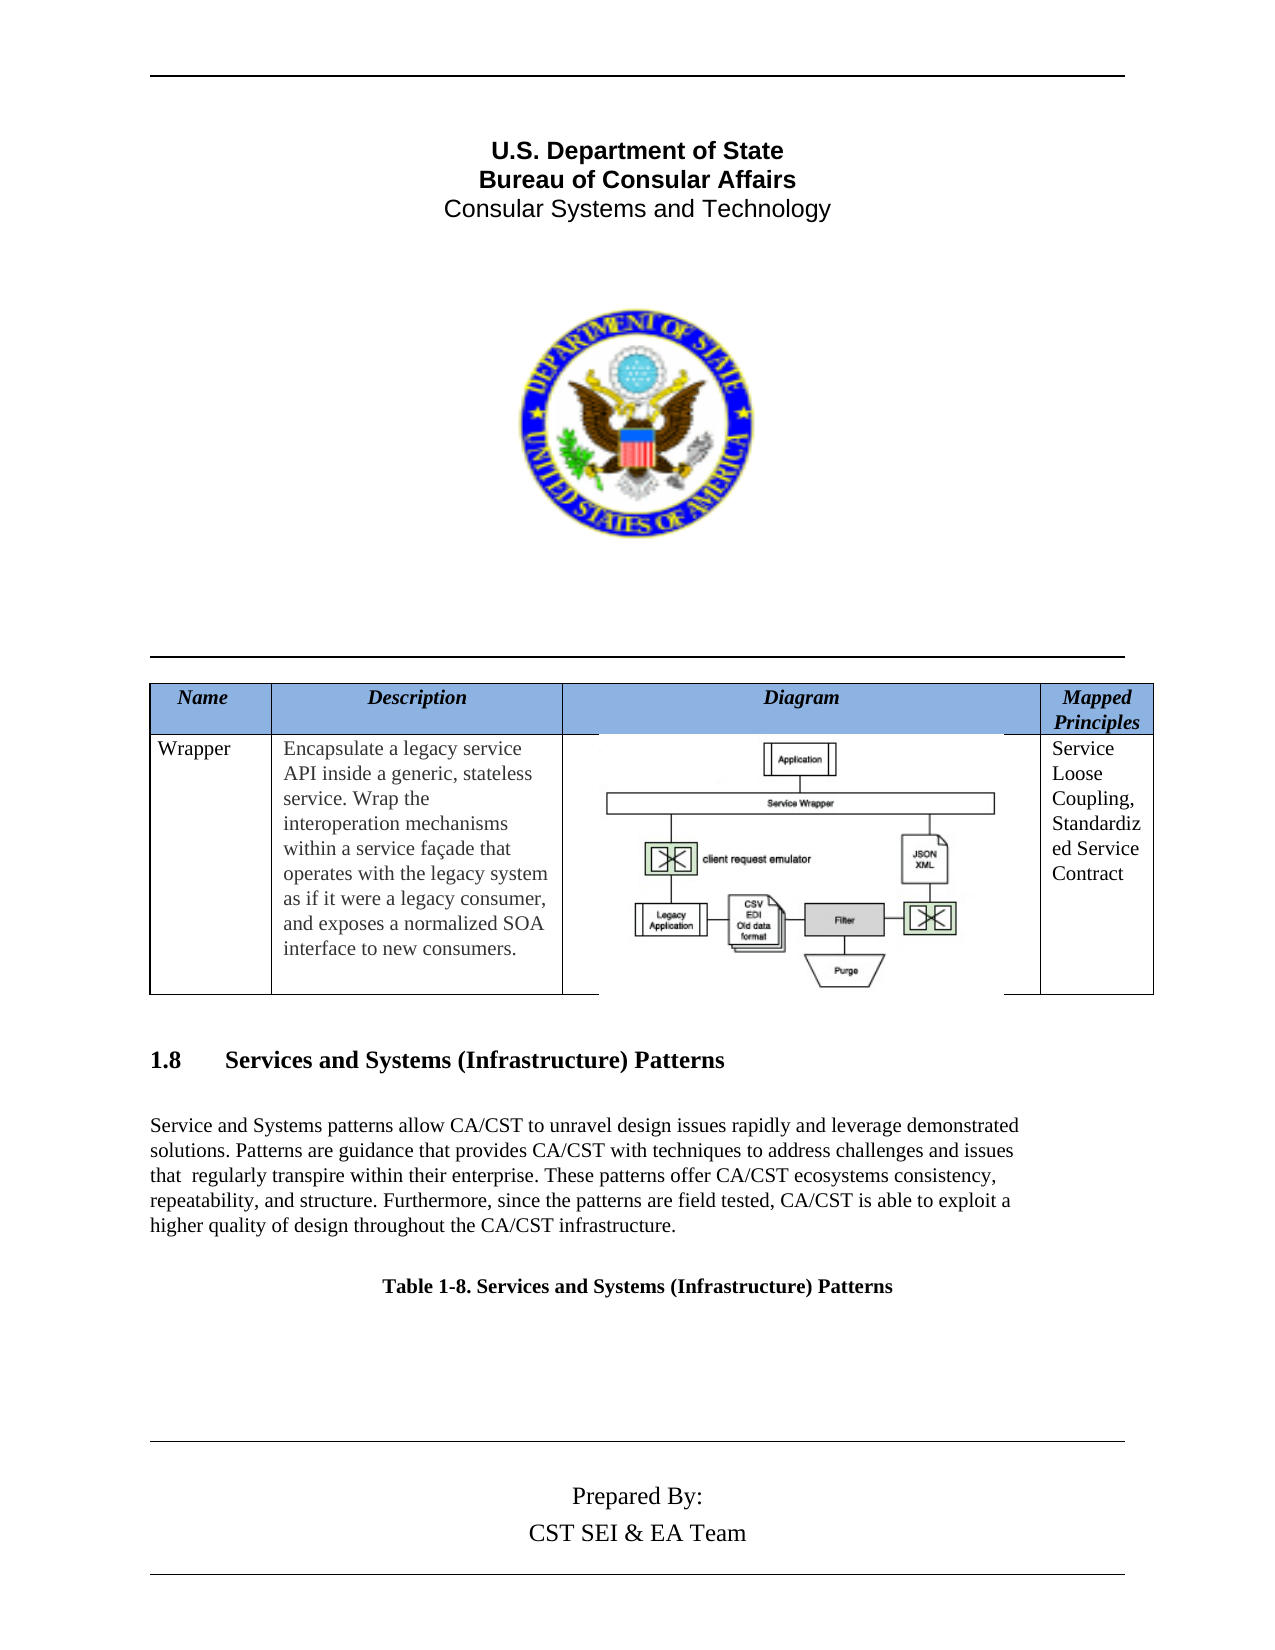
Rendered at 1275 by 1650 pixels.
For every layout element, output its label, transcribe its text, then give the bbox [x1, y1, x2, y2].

table_cell [1004, 735, 1040, 994]
text Service and Systems patterns allow CA/CST to unravel design issues rapidly and leverage demonstrated solutions. Patterns are guidance that provides CA/CST with techniques to address challenges and issues that regularly transpire within their enterprise. These patterns offer CA/CST ecosystems consistency, repeatability, and structure. Furthermore, since the patterns are field tested, CA/CST is able to exploit a higher quality of design throughout the CA/CST infrastructure. [150, 1112, 1031, 1237]
table_cell [563, 735, 599, 994]
table_header Diagram [563, 684, 1040, 734]
table_cell Service Loose Coupling, Standardized Service Contract [1041, 735, 1153, 994]
table_header Description [272, 684, 562, 734]
table_cell Encapsulate a legacy service API inside a generic, stateless service. Wrap the interoperation mechanisms within a service façade that operates with the legacy system as if it were a legacy consumer, and exposes a normalized SOA interface to new consumers. [272, 735, 562, 994]
text Table 1-8. Services and Systems (Infrastructure) Patterns- [150, 1274, 1125, 1298]
subtitle Services and Systems (Infrastructure) Patterns [150, 1045, 1125, 1074]
table_header Name [151, 684, 271, 734]
table_cell Wrapper [151, 735, 271, 994]
picture [599, 734, 1004, 995]
table_header Mapped Principles [1041, 684, 1153, 734]
